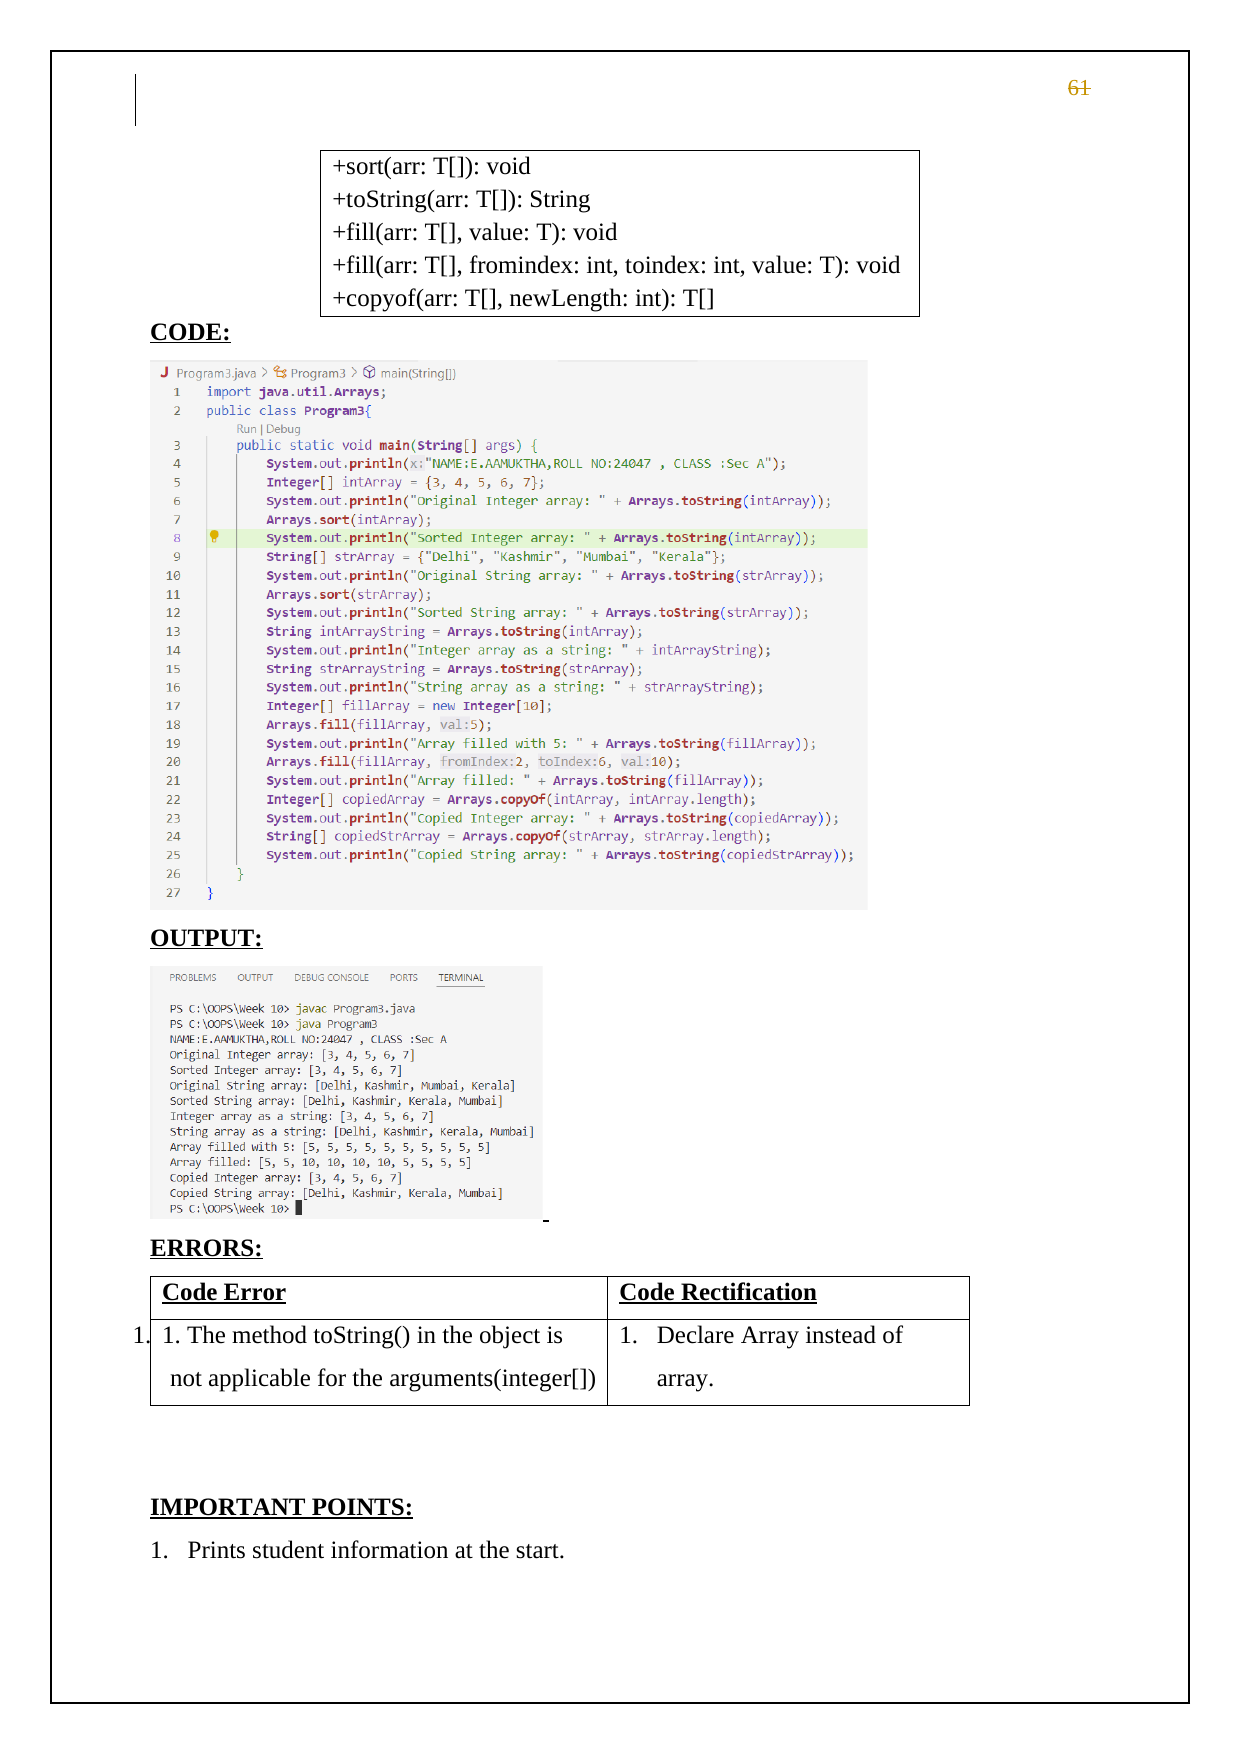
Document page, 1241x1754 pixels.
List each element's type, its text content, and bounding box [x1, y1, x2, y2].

table_cell +sort(arr: T[]): void +toString(arr: T[]): String +fill(arr: T[], value: T): void +fill(arr: T[], fromindex: int, toindex: int, value: T): void +copyof(arr: T[], newLength: int): T[] [321, 151, 919, 316]
picture [150, 360, 868, 910]
text ERRORS: [150, 1233, 1090, 1262]
list Prints student information at the start. [150, 1536, 1090, 1564]
text CODE: [150, 317, 1090, 346]
text OUTPUT: [150, 923, 1090, 952]
table_cell 1. The method toString() in the object is not applicable for the arguments(integer[]) [151, 1320, 607, 1405]
table_header Code Error [151, 1277, 607, 1319]
table_header Code Rectification [608, 1277, 969, 1319]
table_cell Declare Array instead of array. [608, 1320, 969, 1405]
picture [150, 966, 543, 1219]
text IMPORTANT POINTS: [150, 1492, 1090, 1521]
